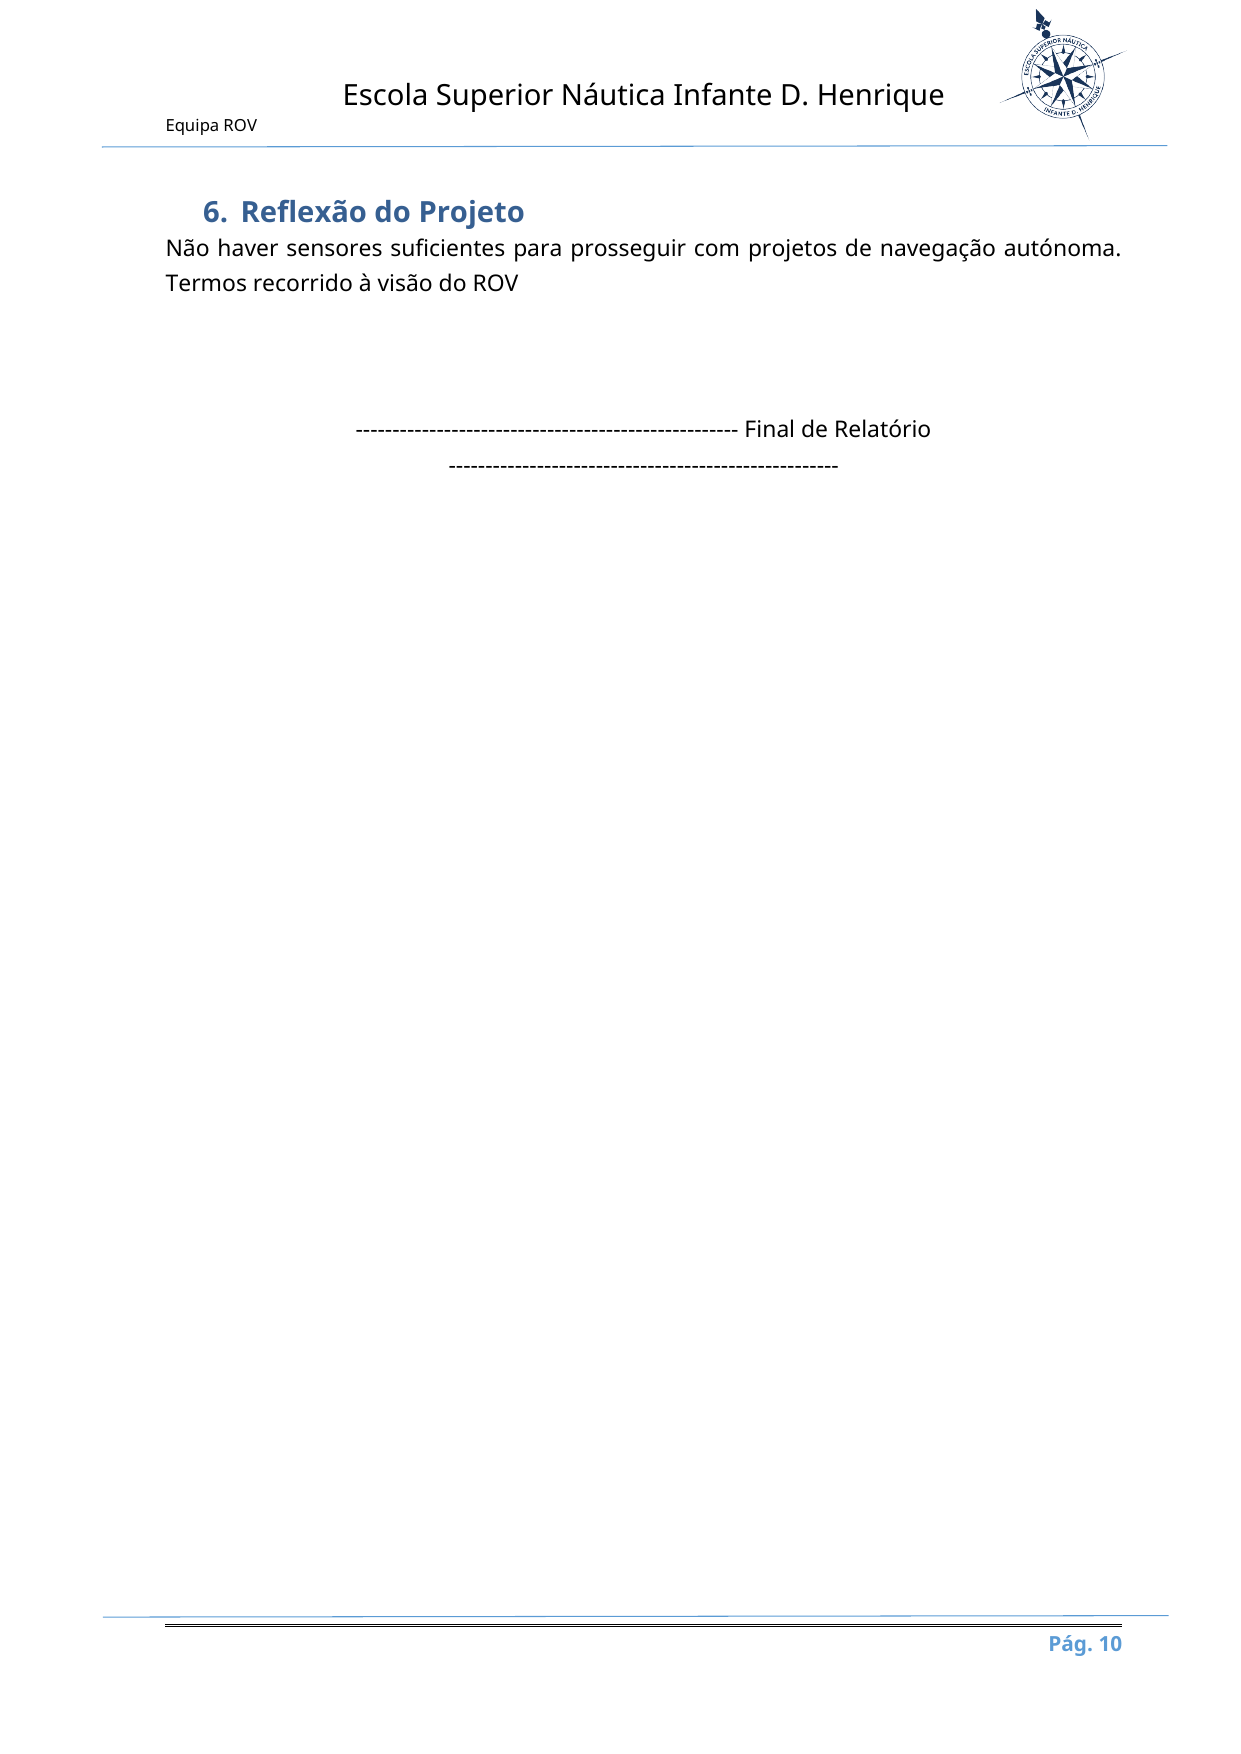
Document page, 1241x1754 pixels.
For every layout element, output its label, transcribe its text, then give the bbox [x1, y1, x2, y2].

text ---------------------------------------------------- Final de Relatório ----------------------------------------------------- [165, 413, 1122, 480]
subtitle Reflexão do Projeto [203, 192, 1122, 231]
picture [997, 9, 1129, 141]
text Não haver sensores suficientes para prosseguir com projetos de navegação autónoma. Termos recorrido à visão do ROV [165, 231, 1122, 299]
